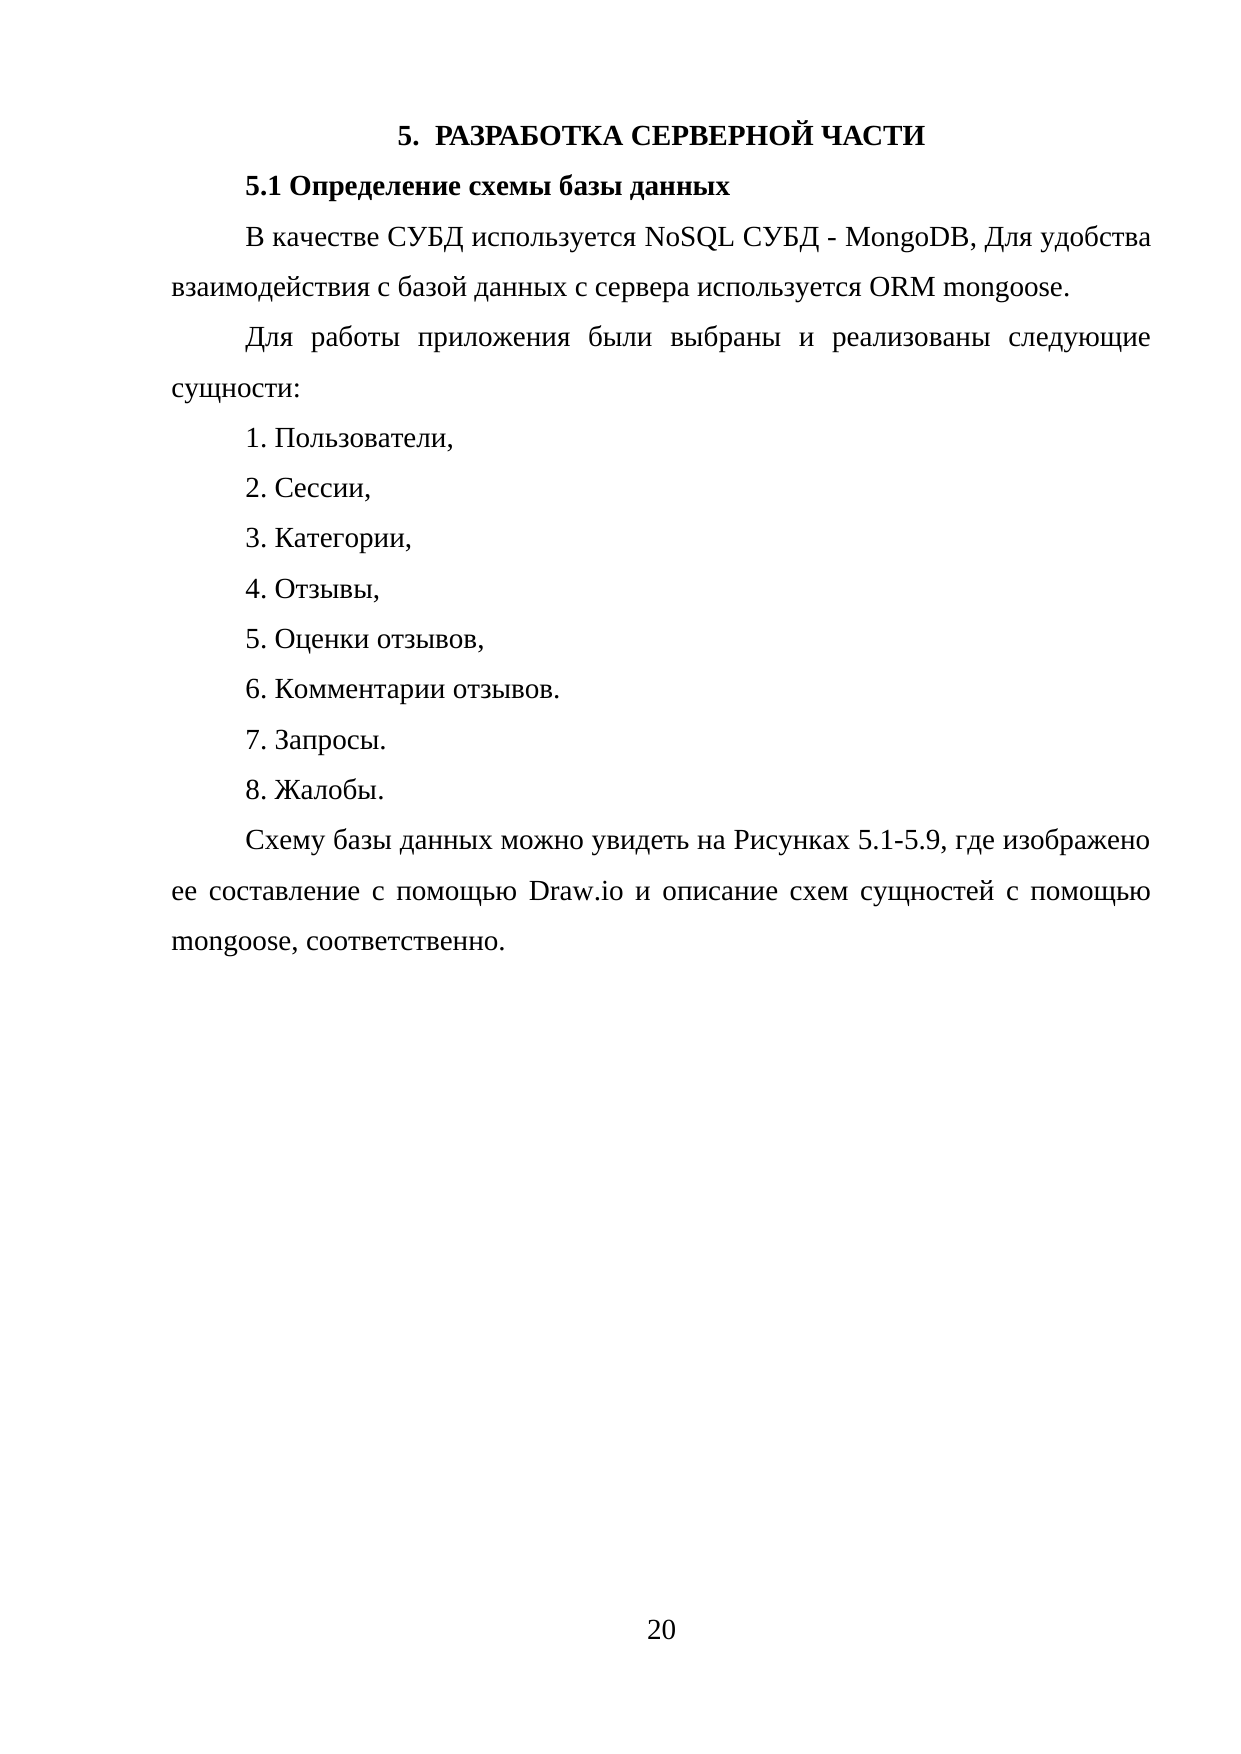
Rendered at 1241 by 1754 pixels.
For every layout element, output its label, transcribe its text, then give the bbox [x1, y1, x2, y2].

text Схему базы данных можно увидеть на Рисунках 5.1-5.9, где изображено ее составление с помощью Draw.io и описание схем сущностей с помощью mongoose, соответственно. [171, 822, 1152, 957]
text 7. Запросы. [171, 722, 1152, 755]
text 2. Сессии, [171, 470, 1152, 504]
text В качестве СУБД используется NoSQL СУБД - MongoDB, Для удобства взаимодействия с базой данных с сервера используется ORM mongoose. [171, 219, 1152, 303]
text Для работы приложения были выбраны и реализованы следующие сущности: [171, 319, 1152, 403]
text 8. Жалобы. [171, 772, 1152, 806]
text 6. Комментарии отзывов. [171, 672, 1152, 705]
text 1. Пользователи, [171, 420, 1152, 453]
text 5. Оценки отзывов, [171, 621, 1152, 655]
subtitle 5.1 Определение схемы базы данных [171, 168, 1152, 202]
subtitle РАЗРАБОТКА СЕРВЕРНОЙ ЧАСТИ [171, 118, 1152, 152]
text 3. Категории, [171, 521, 1152, 554]
text 4. Отзывы, [171, 571, 1152, 604]
